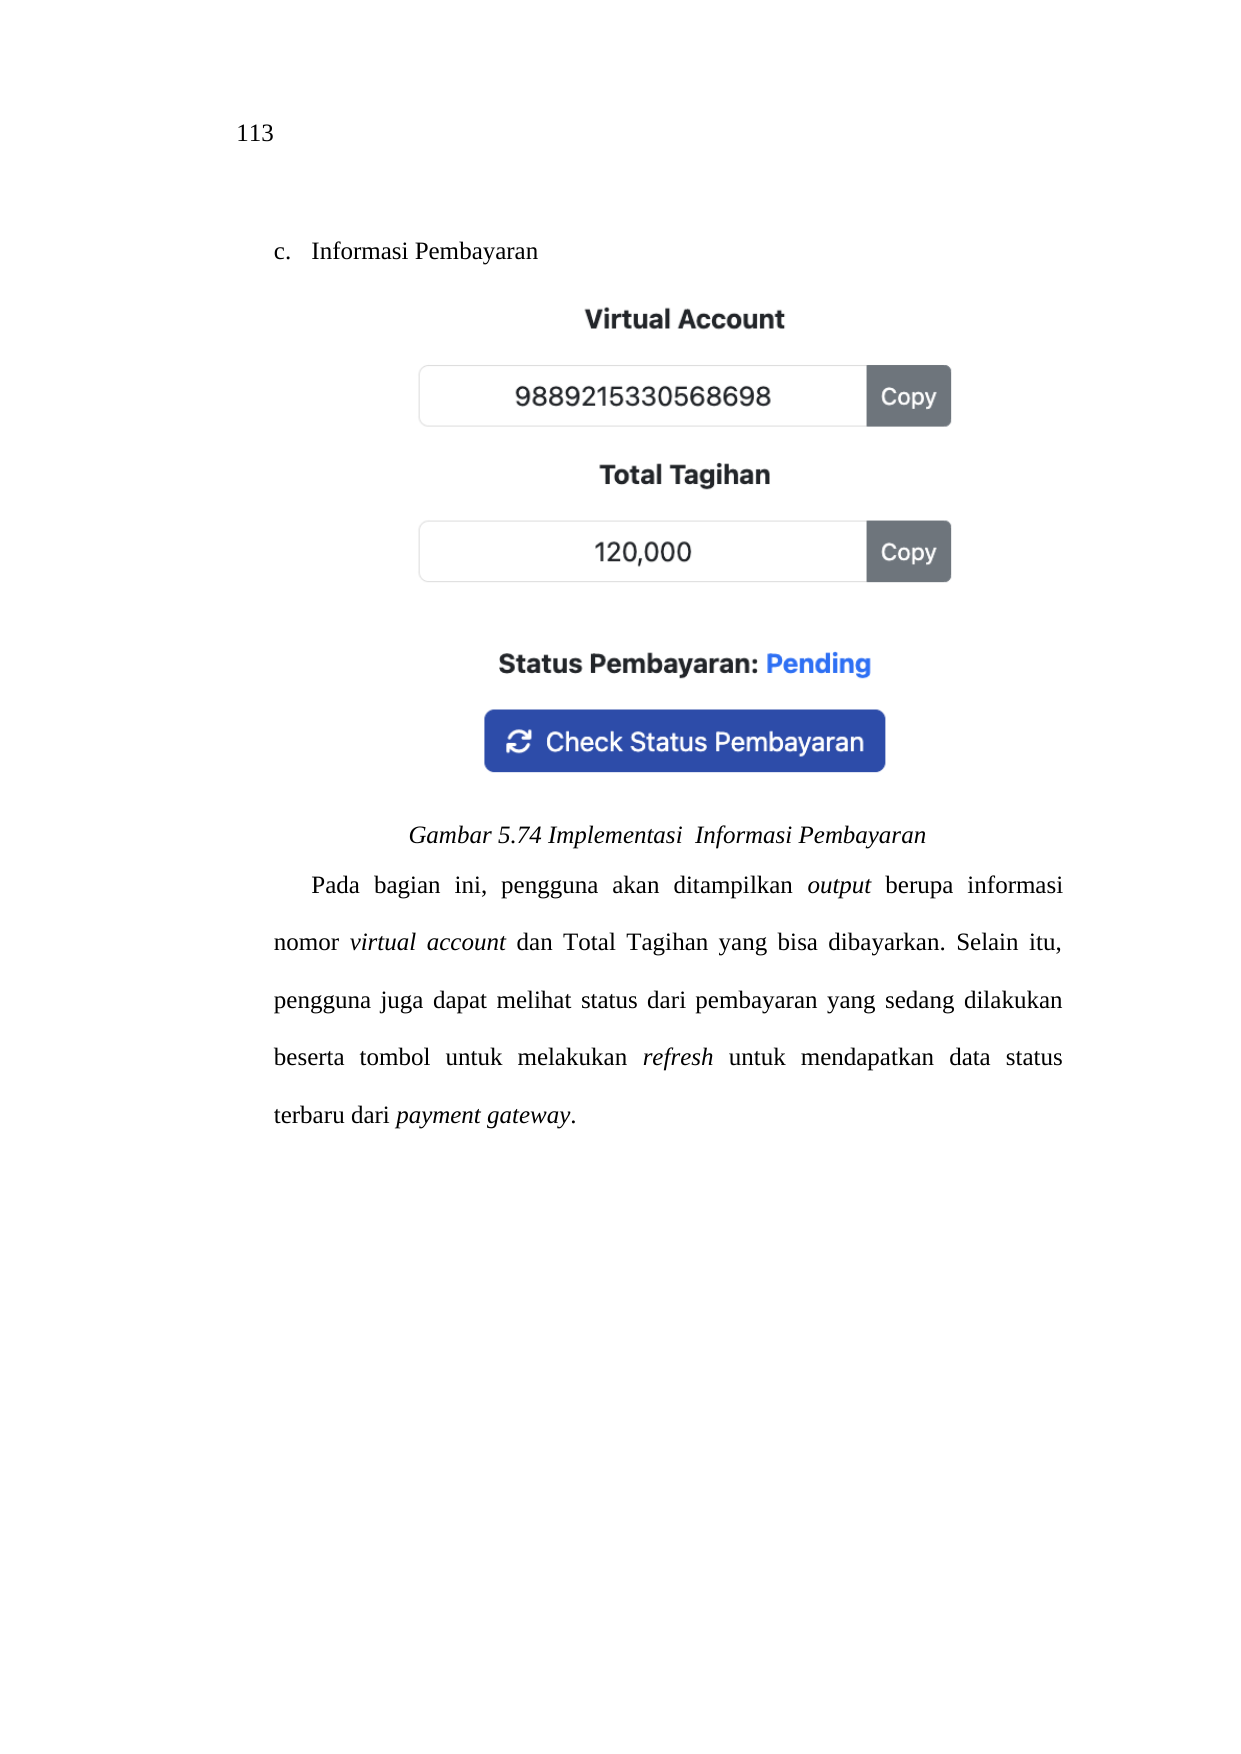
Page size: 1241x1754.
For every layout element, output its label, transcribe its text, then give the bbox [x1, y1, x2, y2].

list Informasi Pembayaran [274, 236, 1063, 265]
text Pada bagian ini, pengguna akan ditampilkan output berupa informasi nomor virtual account dan Total Tagihan yang bisa dibayarkan. Selain itu, pengguna juga dapat melihat status dari pembayaran yang sedang dilakukan beserta tombol untuk melakukan refresh untuk mendapatkan data status terbaru dari payment gateway. [274, 870, 1063, 1129]
picture [403, 293, 971, 792]
